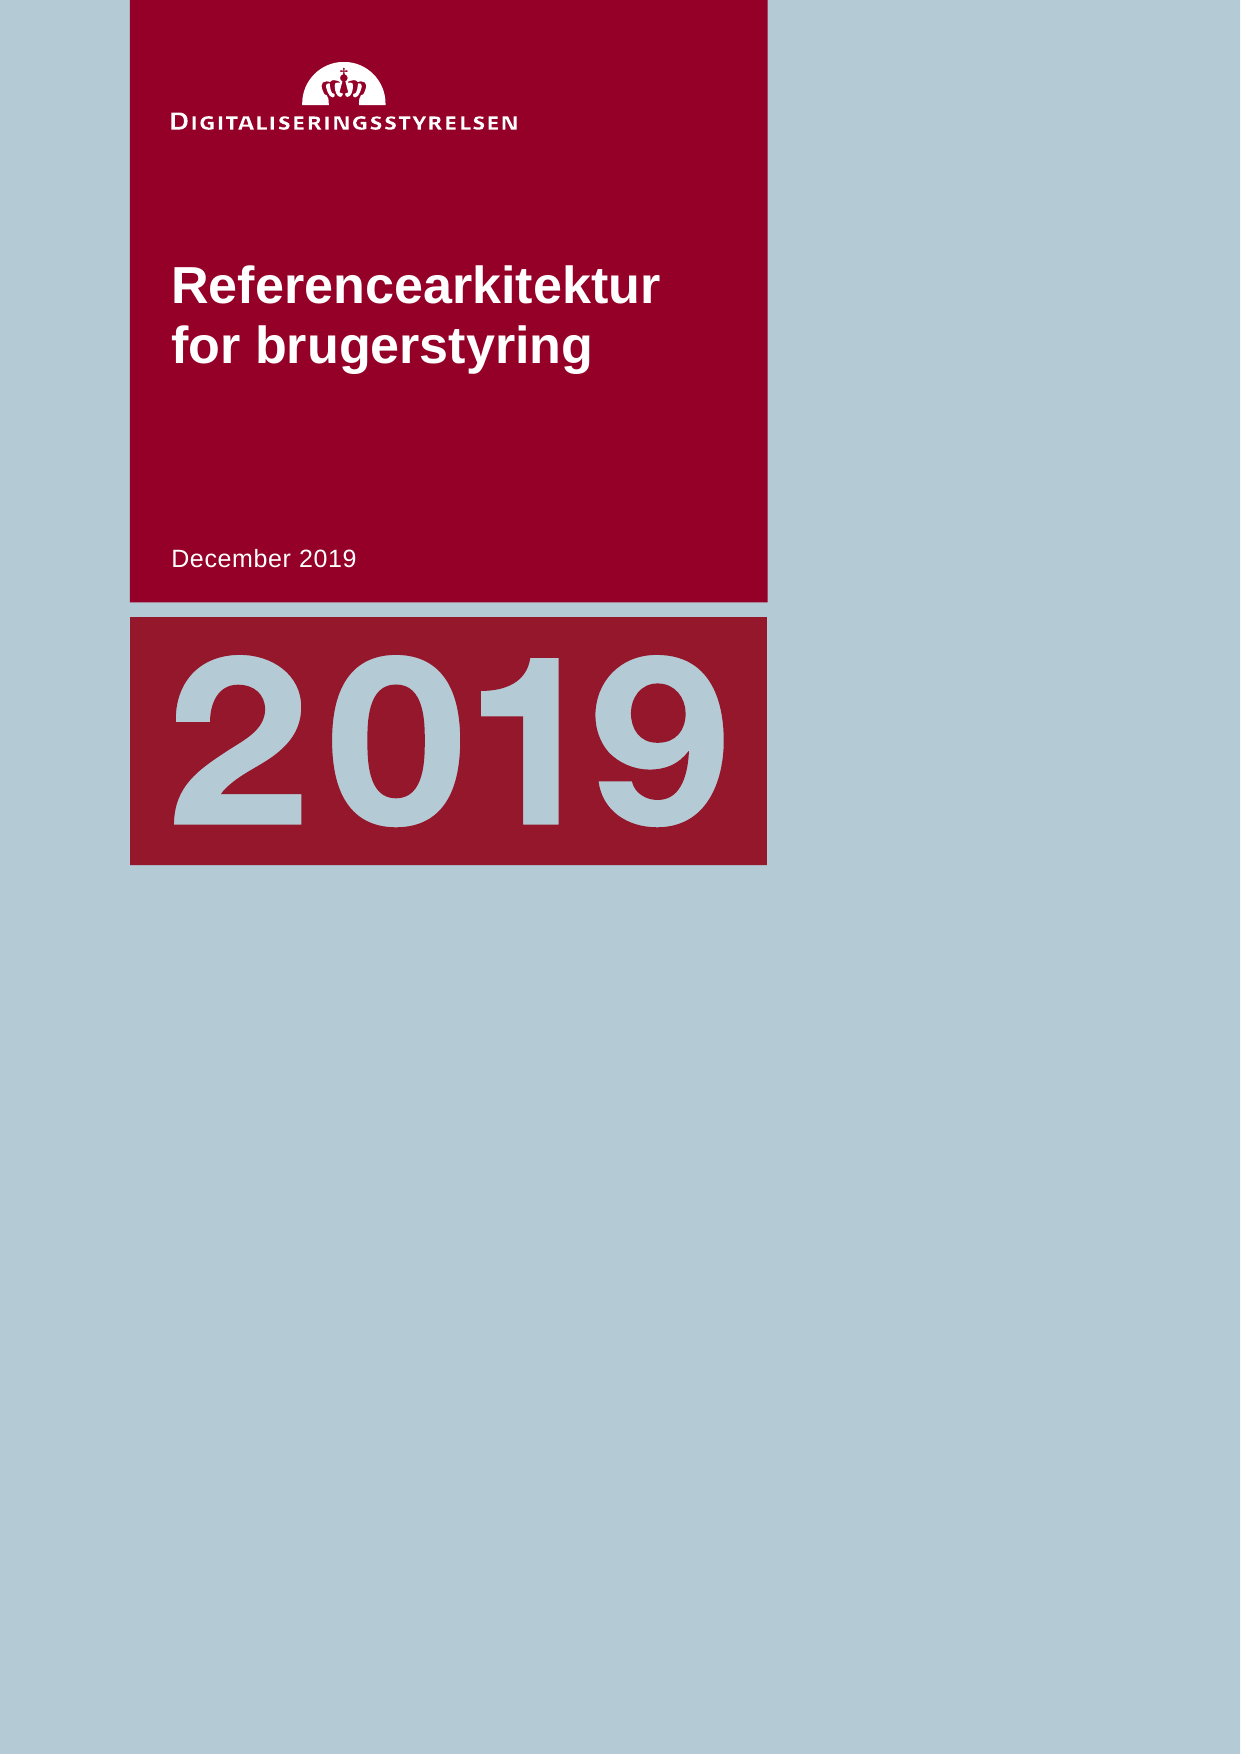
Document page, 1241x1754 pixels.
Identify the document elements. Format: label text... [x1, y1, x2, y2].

table_cell December 2019 [130, 497, 768, 572]
table_header Referencearkitektur for brugerstyring [130, 255, 768, 497]
